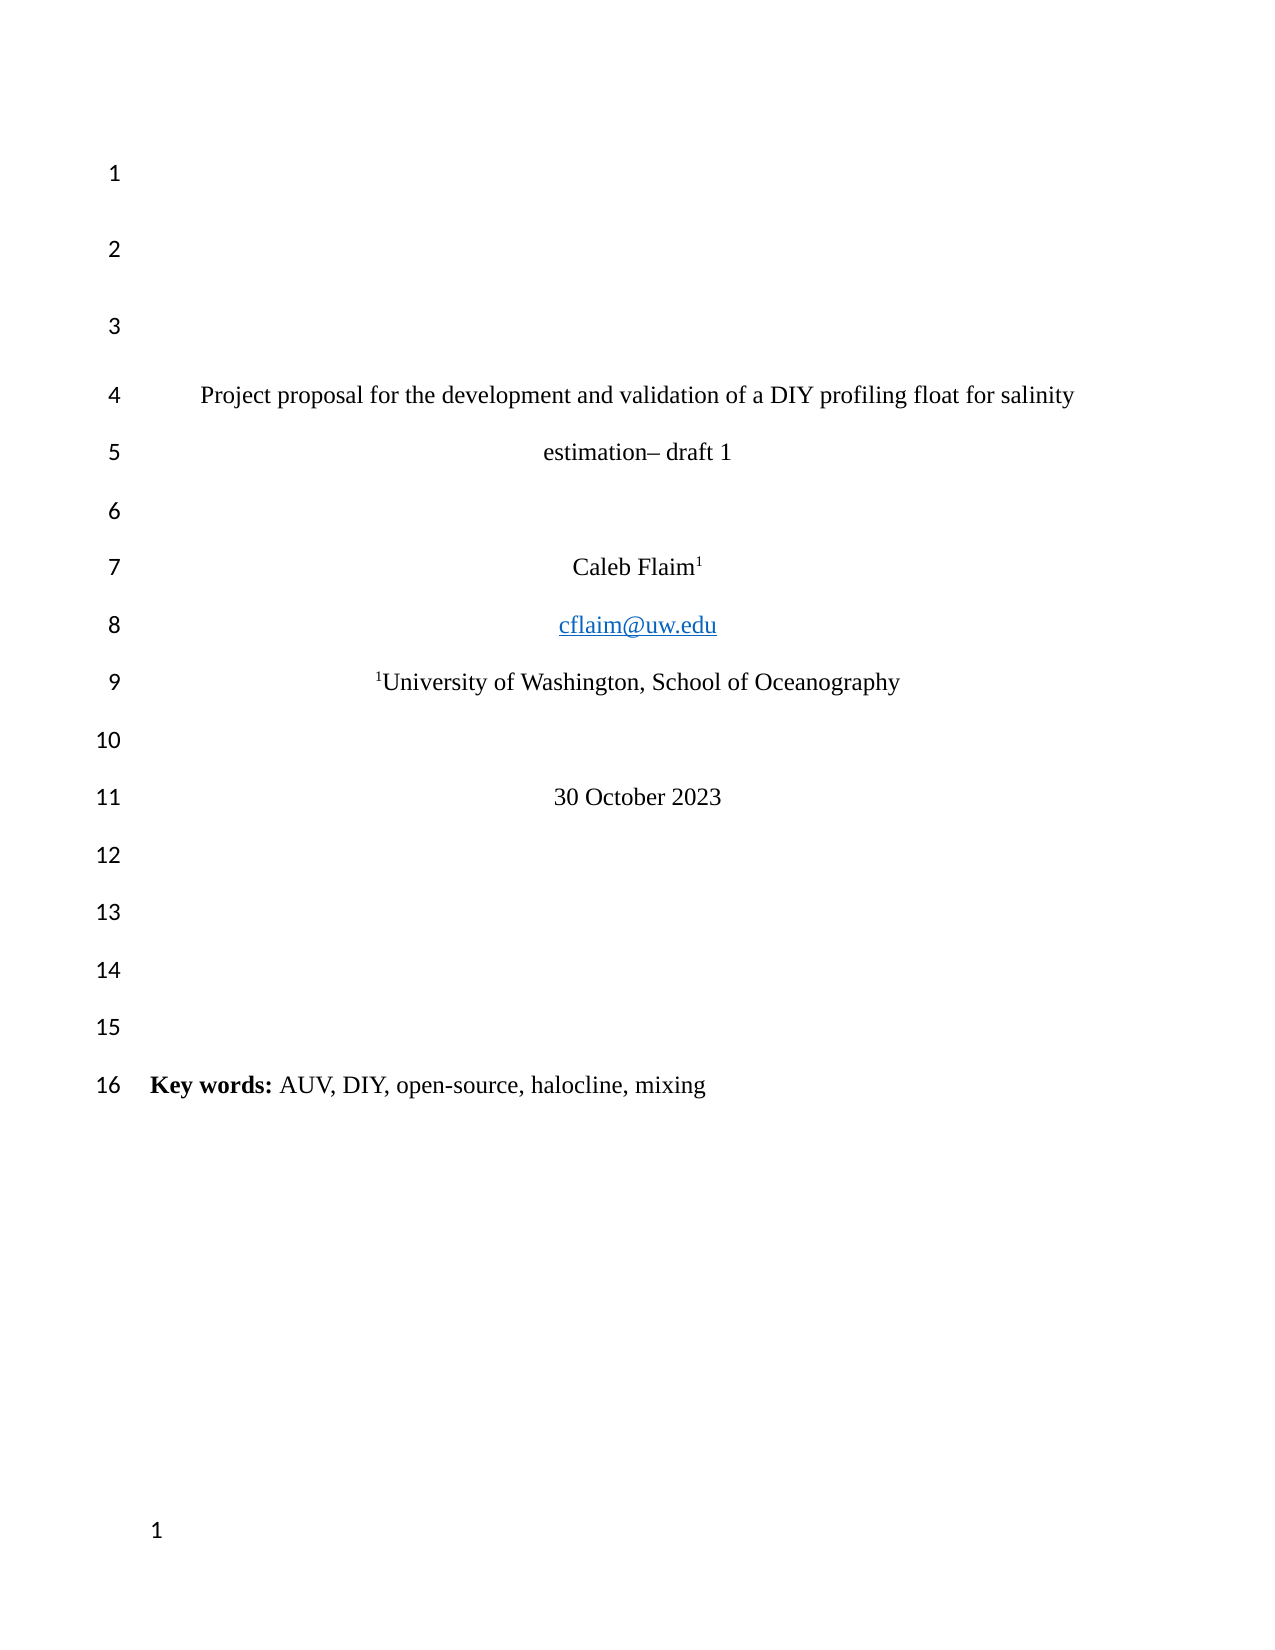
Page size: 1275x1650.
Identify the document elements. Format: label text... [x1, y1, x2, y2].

text cflaim@uw.edu [150, 610, 1125, 639]
text Key words: AUV, DIY, open-source, halocline, mixing [150, 1070, 1125, 1099]
text Project proposal for the development and validation of a DIY profiling float for salinity estimation– draft 1 [150, 380, 1125, 466]
text Caleb Flaim1 [150, 552, 1125, 581]
text 1University of Washington, School of Oceanography [150, 667, 1125, 696]
text 30 October 2023 [150, 782, 1125, 811]
